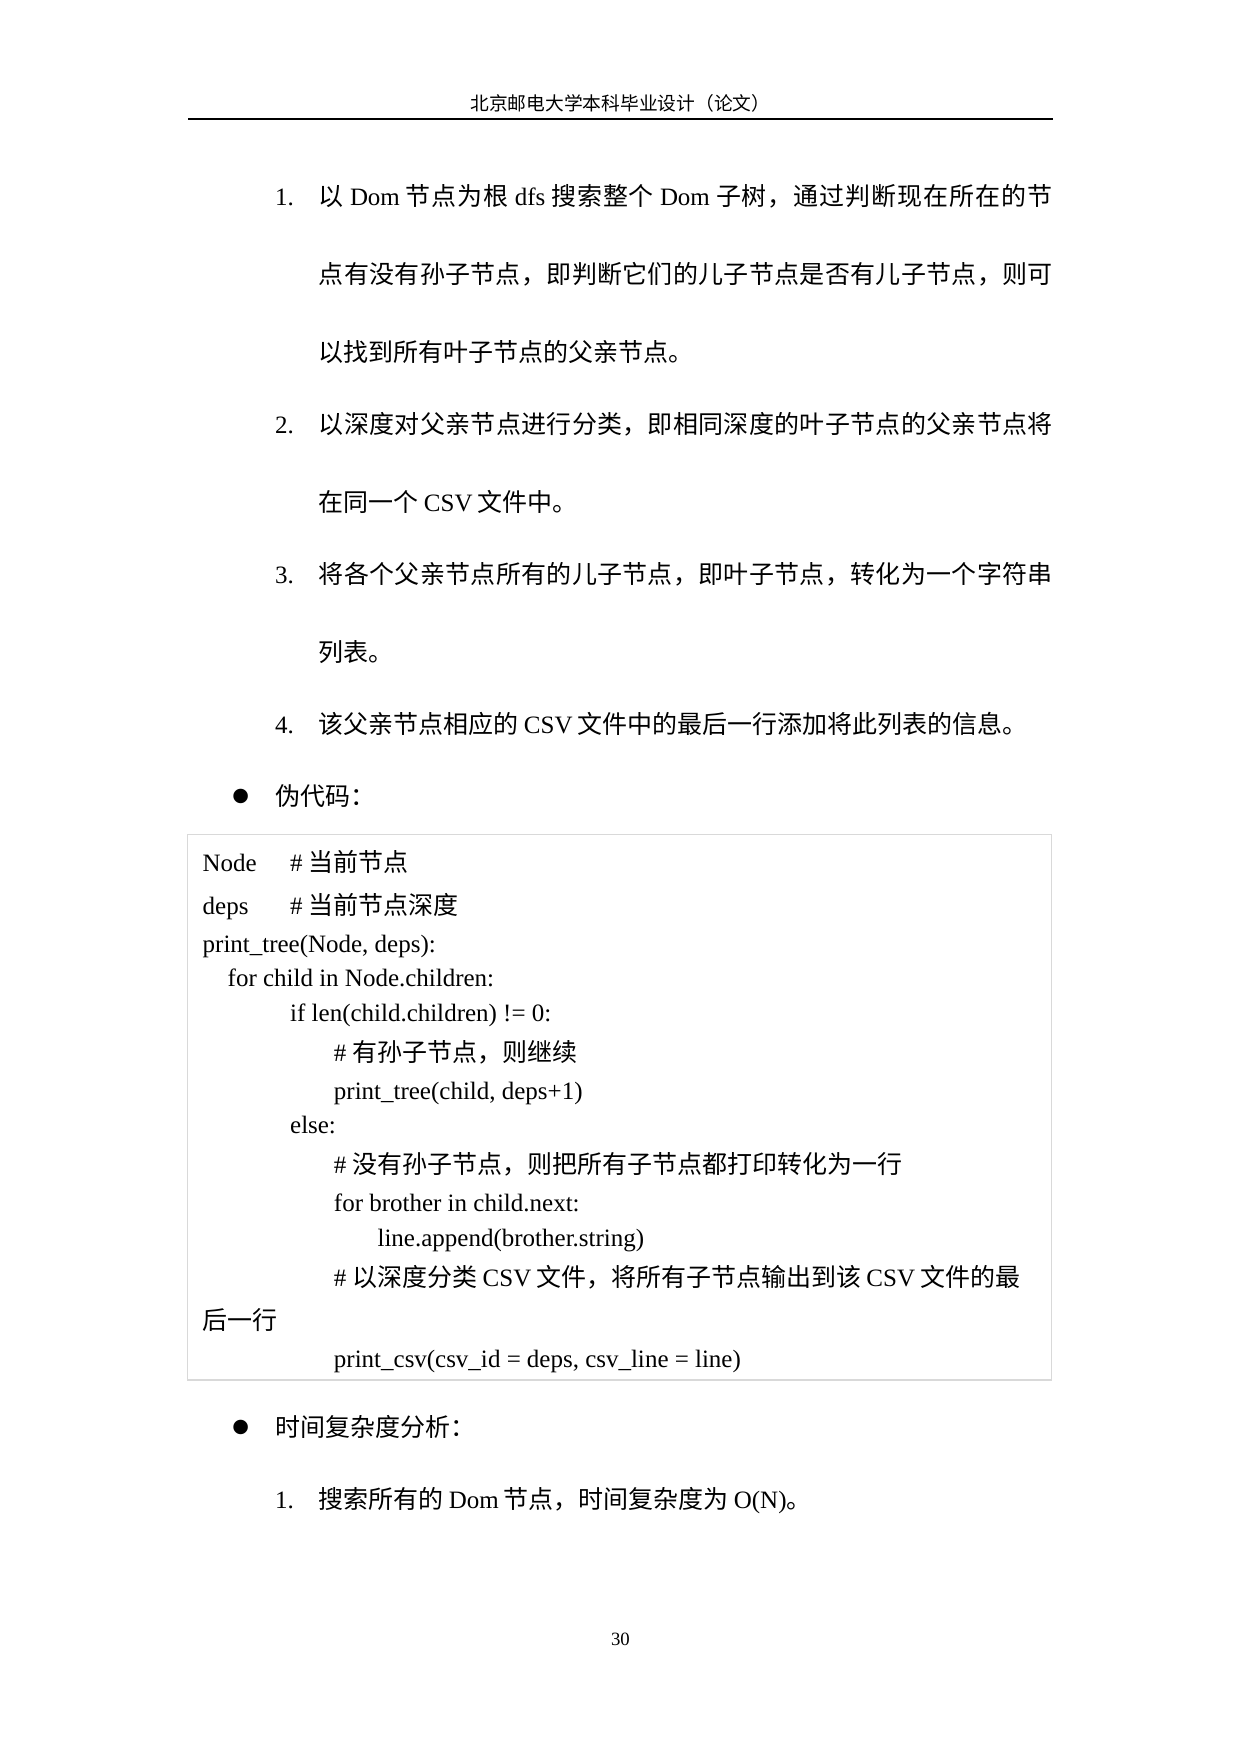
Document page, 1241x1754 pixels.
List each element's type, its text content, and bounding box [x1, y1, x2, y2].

list 搜索所有的Dom节点，时间复杂度为O(N)。 [275, 1465, 1053, 1530]
list 该父亲节点相应的CSV文件中的最后一行添加将此列表的信息。 [275, 690, 1053, 755]
list 将各个父亲节点所有的儿子节点，即叶子节点，转化为一个字符串列表。 [275, 540, 1053, 683]
list 伪代码： [231, 762, 1053, 827]
list 以Dom节点为根dfs搜索整个Dom子树，通过判断现在所在的节点有没有孙子节点，即判断它们的儿子节点是否有儿子节点，则可以找到所有叶子节点的父亲节点。 [275, 162, 1053, 383]
list 时间复杂度分析： [231, 1393, 1053, 1458]
list 以深度对父亲节点进行分类，即相同深度的叶子节点的父亲节点将在同一个CSV文件中。 [275, 390, 1053, 533]
